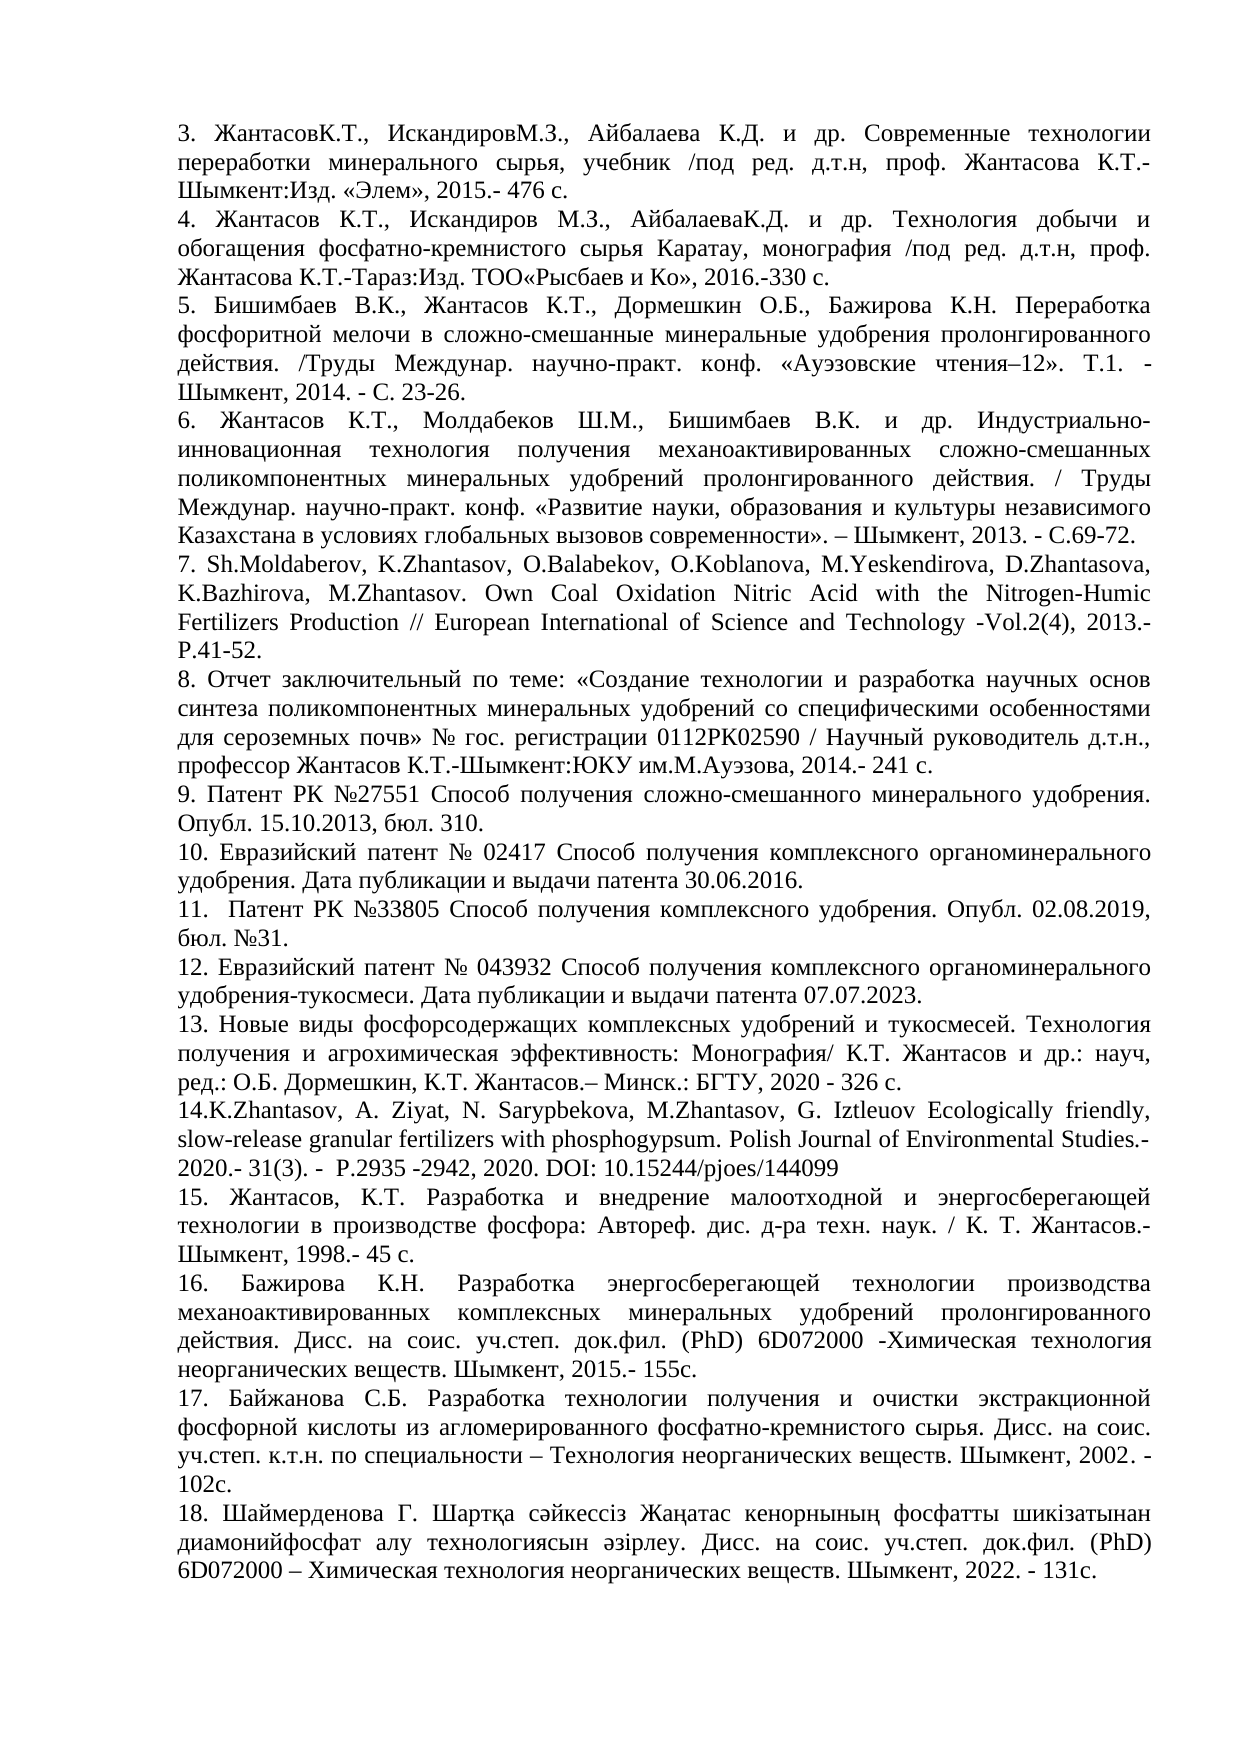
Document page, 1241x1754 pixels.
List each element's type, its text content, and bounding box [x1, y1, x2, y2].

text 16. Бажирова К.Н. Разработка энергосберегающей технологии производства механоактивированных комплексных минеральных удобрений пролонгированного действия. Дисс. на соис. уч.степ. док.фил. (PhD) 6D072000 -Химическая технология неорганических веществ. Шымкент, 2015.- 155с. [177, 1268, 1152, 1383]
text 7. Sh.Moldaberov, K.Zhantasov, O.Balabekov, O.Koblanova, M.Yeskendirova, D.Zhantasova, K.Bazhirova, M.Zhantasov. Own Coal Oxidation Nitric Acid with the Nitrogen-Humic Fertilizers Production // European International of Science and Technology -Vol.2(4), 2013.- P.41-52. [177, 549, 1152, 664]
text 3. ЖантасовК.Т., ИскандировМ.З., Айбалаева К.Д. и др. Современные технологии переработки минерального сырья, учебник /под ред. д.т.н, проф. Жантасова К.Т.- Шымкент:Изд. «Элем», 2015.- 476 с. [177, 118, 1152, 204]
text 14.K.Zhantasov, A. Ziyat, N. Sarypbekova, M.Zhantasov, G. Iztleuov Ecologically friendly, slow-release granular fertilizers with phosphogypsum. Polish Journal of Environmental Studies.- 2020.- 31(3). - P.2935 -2942, 2020. DOI: 10.15244/pjoes/144099 [177, 1096, 1152, 1182]
text 12. Евразийский патент № 043932 Способ получения комплексного органоминерального удобрения-тукосмеси. Дата публикации и выдачи патента 07.07.2023. [177, 952, 1152, 1009]
text 15. Жантасов, К.Т. Разработка и внедрение малоотходной и энергосберегающей технологии в производстве фосфора: Автореф. дис. д-ра техн. наук. / К. Т. Жантасов.- Шымкент, 1998.- 45 с. [177, 1182, 1152, 1268]
text 17. Байжанова С.Б. Разработка технологии получения и очистки экстракционной фосфорной кислоты из агломерированного фосфатно-кремнистого сырья. Дисс. на соис. уч.степ. к.т.н. по специальности – Технология неорганических веществ. Шымкент, 2002. - 102с. [177, 1383, 1152, 1498]
text 10. Евразийский патент № 02417 Способ получения комплексного органоминерального удобрения. Дата публикации и выдачи патента 30.06.2016. [177, 837, 1152, 894]
text 9. Патент РК №27551 Способ получения сложно-смешанного минерального удобрения. Опубл. 15.10.2013, бюл. 310. [177, 779, 1152, 837]
text 13. Новые виды фосфорсодержащих комплексных удобрений и тукосмесей. Технология получения и агрохимическая эффективность: Монография/ К.Т. Жантасов и др.: науч, ред.: О.Б. Дормешкин, К.Т. Жантасов.– Минск.: БГТУ, 2020 - 326 с. [177, 1009, 1152, 1096]
text 8. Отчет заключительный по теме: «Создание технологии и разработка научных основ синтеза поликомпонентных минеральных удобрений со специфическими особенностями для сероземных почв» № гос. регистрации 0112РК02590 / Научный руководитель д.т.н., профессор Жантасов К.Т.-Шымкент:ЮКУ им.М.Ауэзова, 2014.- 241 с. [177, 664, 1152, 779]
text 5. Бишимбаев В.К., Жантасов К.Т., Дормешкин О.Б., Бажирова К.Н. Переработка фосфоритной мелочи в сложно-смешанные минеральные удобрения пролонгированного действия. /Труды Междунар. научно-практ. конф. «Ауэзовские чтения–12». Т.1. - Шымкент, 2014. - С. 23-26. [177, 291, 1152, 406]
text 6. Жантасов К.Т., Молдабеков Ш.М., Бишимбаев В.К. и др. Индустриально-инновационная технология получения механоактивированных сложно-смешанных поликомпонентных минеральных удобрений пролонгированного действия. / Труды Междунар. научно-практ. конф. «Развитие науки, образования и культуры независимого Казахстана в условиях глобальных вызовов современности». – Шымкент, 2013. - С.69-72. [177, 406, 1152, 549]
text 18. Шаймерденова Г. Шартқа сәйкессіз Жаңатас кенорнының фосфатты шикізатынан диамонийфосфат алу технологиясын әзірлеу. Дисс. на соис. уч.степ. док.фил. (PhD) 6D072000 – Химическая технология неорганических веществ. Шымкент, 2022. - 131с. [177, 1498, 1152, 1584]
text 11. Патент РК №33805 Способ получения комплексного удобрения. Опубл. 02.08.2019, бюл. №31. [177, 894, 1152, 952]
text 4. Жантасов К.Т., Искандиров М.З., АйбалаеваК.Д. и др. Технология добычи и обогащения фосфатно-кремнистого сырья Каратау, монография /под ред. д.т.н, проф. Жантасова К.Т.-Тараз:Изд. ТОО«Рысбаев и Ко», 2016.-330 с. [177, 204, 1152, 291]
